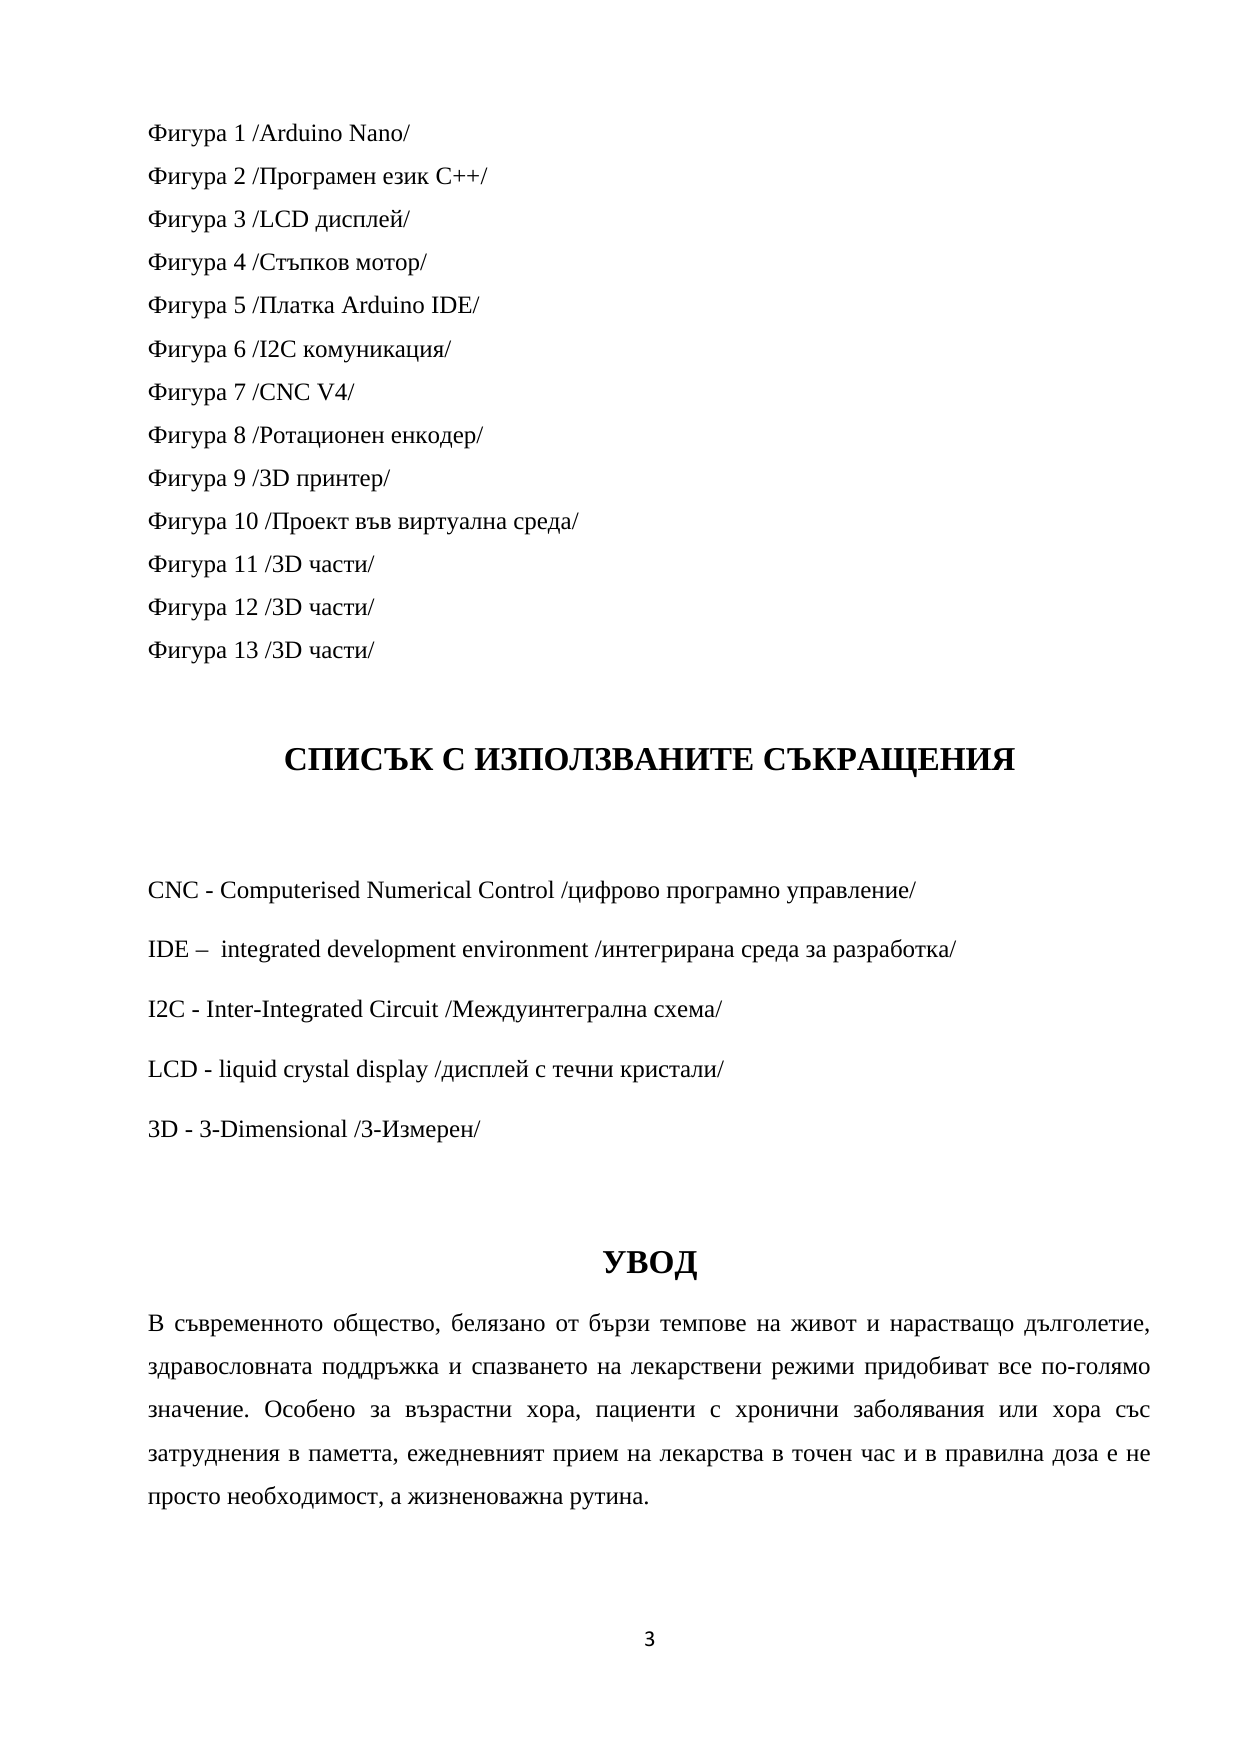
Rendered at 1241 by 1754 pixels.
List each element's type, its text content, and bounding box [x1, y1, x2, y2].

subtitle УВОД [148, 1242, 1152, 1280]
text Фигура 13 /3D части/ [148, 636, 1152, 664]
text 3D - 3-Dimensional /3-Измерен/ [148, 1114, 1152, 1143]
text Фигура 12 /3D части/ [148, 592, 1152, 621]
text LCD - liquid crystal display /дисплей с течни кристали/ [148, 1054, 1152, 1083]
text CNC - Computerised Numerical Control /цифрово програмно управление/ [148, 875, 1152, 903]
text IDE – integrated development environment /интегрирана среда за разработка/ [148, 934, 1152, 963]
subtitle СПИСЪК С ИЗПОЛЗВАНИТЕ СЪКРАЩЕНИЯ [148, 740, 1152, 778]
text В съвременното общество, белязано от бързи темпове на живот и нарастващо дълголетие, здравословната поддръжка и спазването на лекарствени режими придобиват все по-голямо значение. Особено за възрастни хора, пациенти с хронични заболявания или хора със затруднения в паметта, ежедневният прием на лекарства в точен час и в правилна доза е не просто необходимост, а жизненоважна рутина. [148, 1308, 1152, 1509]
text I2C - Inter-Integrated Circuit /Междуинтегрална схема/ [148, 994, 1152, 1023]
